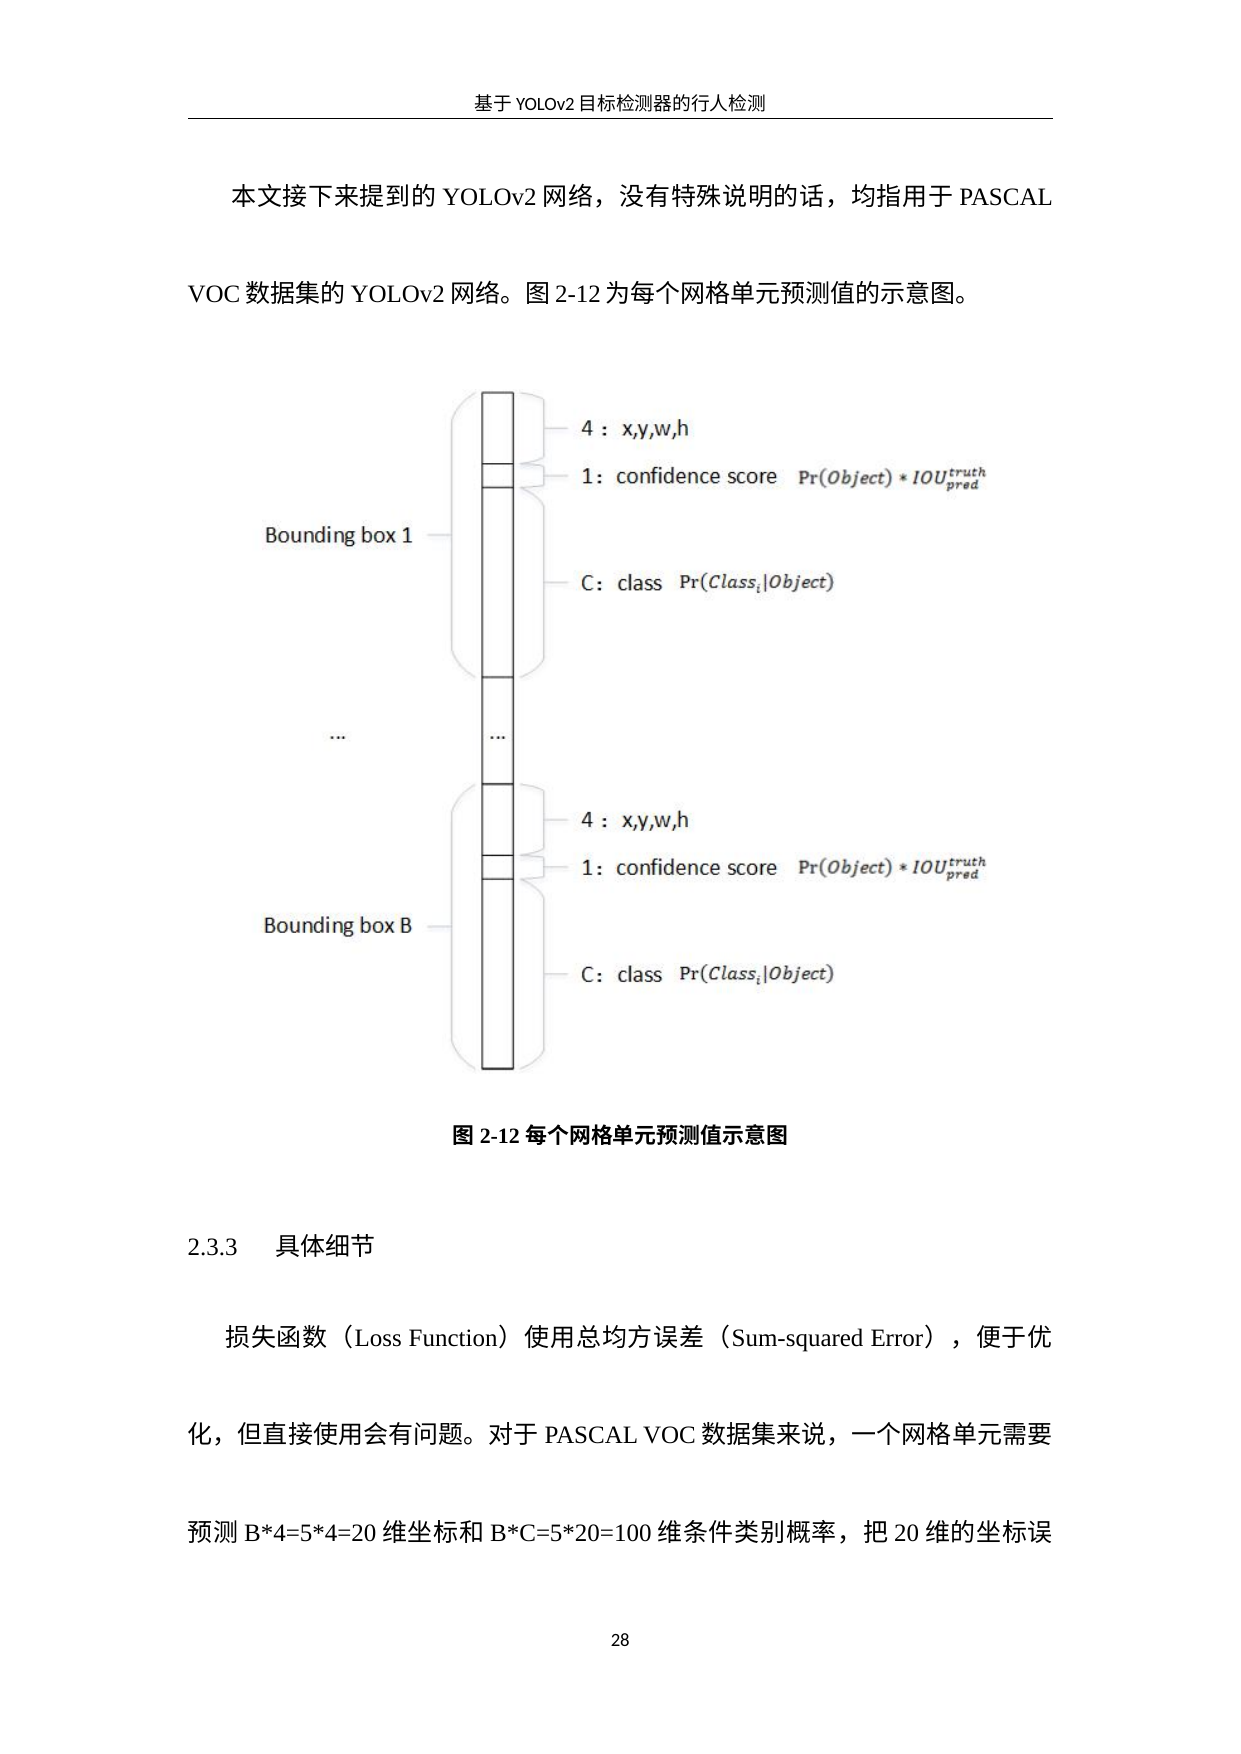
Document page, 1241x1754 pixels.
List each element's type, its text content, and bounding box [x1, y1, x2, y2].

picture [251, 389, 989, 1079]
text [187, 1303, 1053, 1563]
text 2.3.3 具体细节 [187, 1213, 1053, 1278]
text 本文接下来提到的YOLOv2网络，没有特殊说明的话，均指用于PASCAL VOC数据集的YOLOv2网络。图2-12为每个网格单元预测值的示意图。 [187, 162, 1053, 324]
text 图 2-12 每个网格单元预测值示意图 [187, 1118, 1053, 1150]
